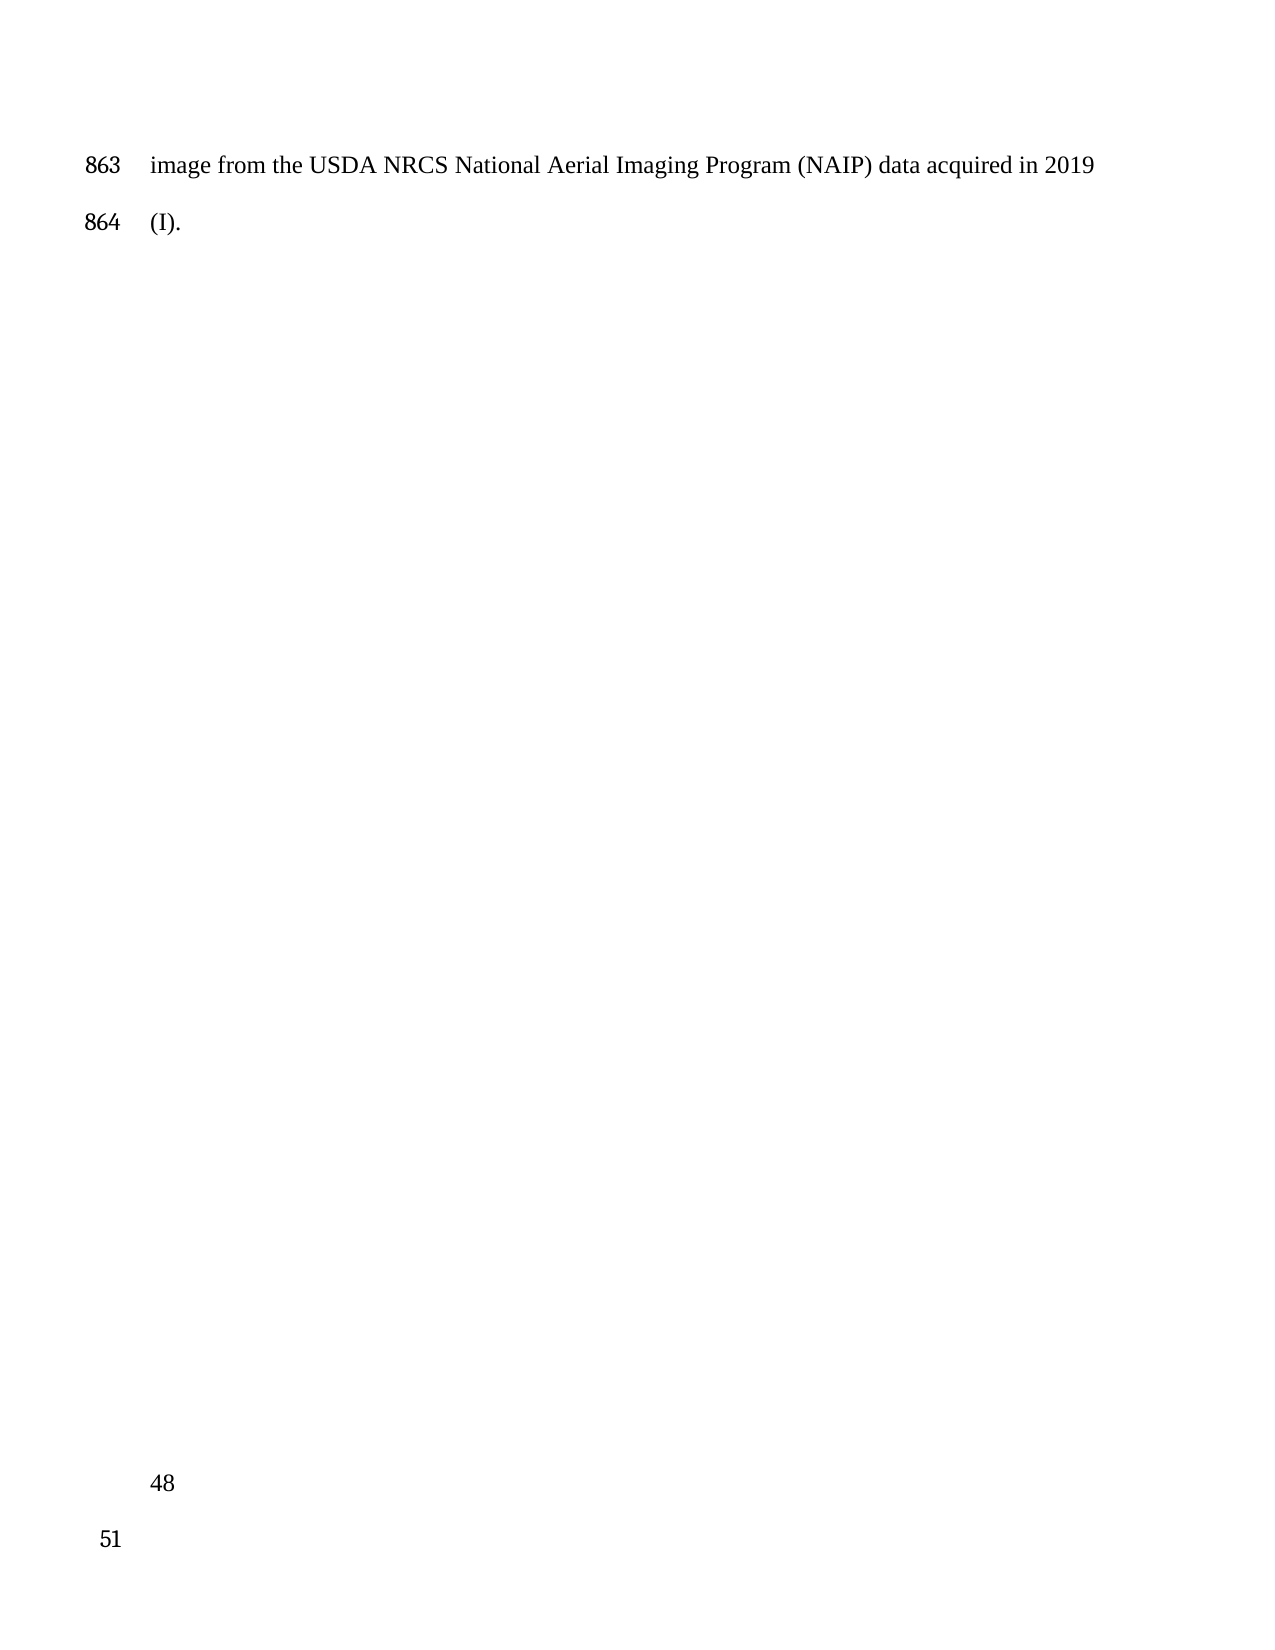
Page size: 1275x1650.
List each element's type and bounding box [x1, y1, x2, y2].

text [150, 150, 1125, 236]
